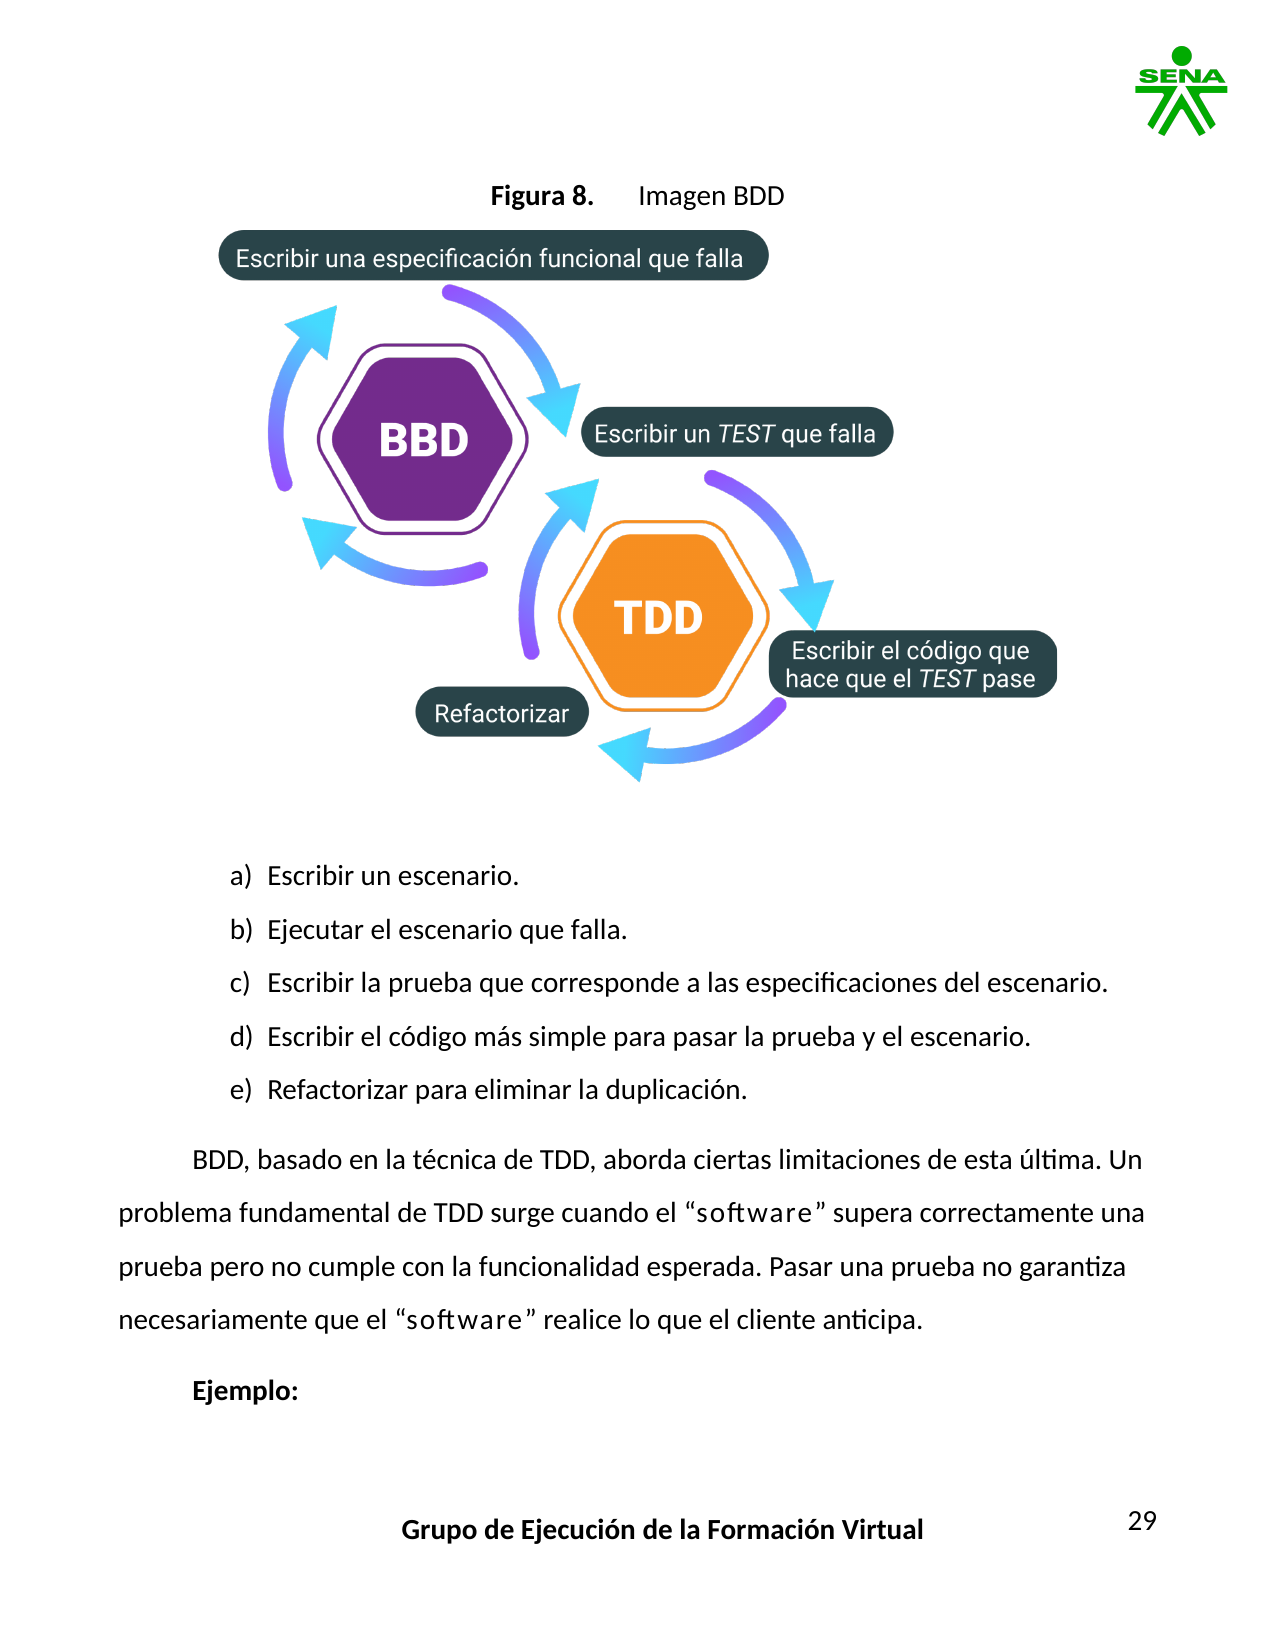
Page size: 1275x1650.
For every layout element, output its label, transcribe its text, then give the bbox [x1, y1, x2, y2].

picture [1135, 46, 1228, 136]
text BDD, basado en la técnica de TDD, aborda ciertas limitaciones de esta última. Un problema fundamental de TDD surge cuando el “software” supera correctamente una prueba pero no cumple con la funcionalidad esperada. Pasar una prueba no garantiza necesariamente que el “software” realice lo que el cliente anticipa. [118, 1141, 1157, 1337]
text Ejemplo: [118, 1372, 1157, 1407]
list Escribir un escenario. [229, 857, 1157, 893]
list Escribir la prueba que corresponde a las especificaciones del escenario. [229, 964, 1157, 1000]
list Refactorizar para eliminar la duplicación. [229, 1071, 1157, 1107]
list Ejecutar el escenario que falla. [229, 911, 1157, 946]
list Escribir el código más simple para pasar la prueba y el escenario. [229, 1018, 1157, 1053]
picture [218, 230, 1058, 823]
